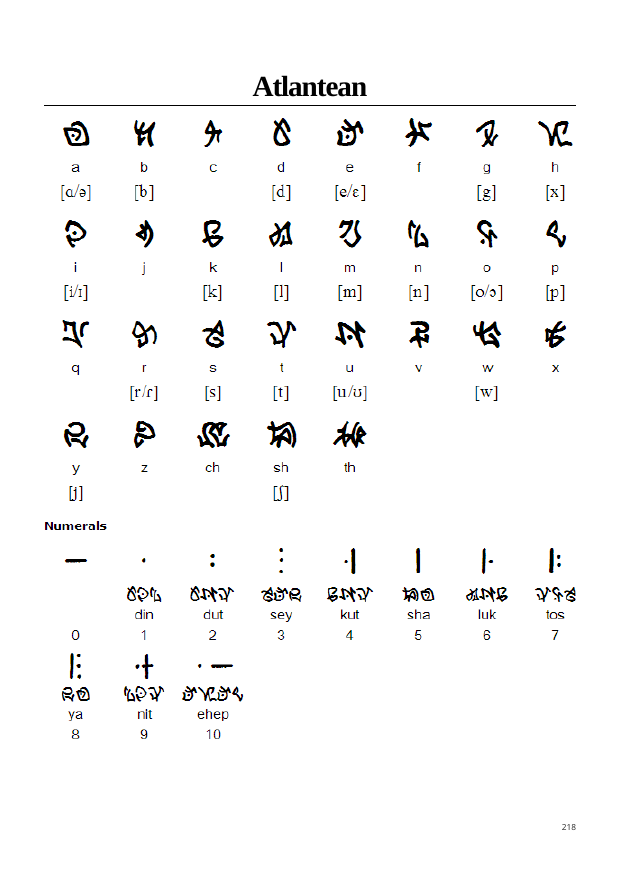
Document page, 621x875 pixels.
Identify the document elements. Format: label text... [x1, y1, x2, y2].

picture [44, 118, 576, 739]
subtitle Atlantean [44, 69, 576, 105]
